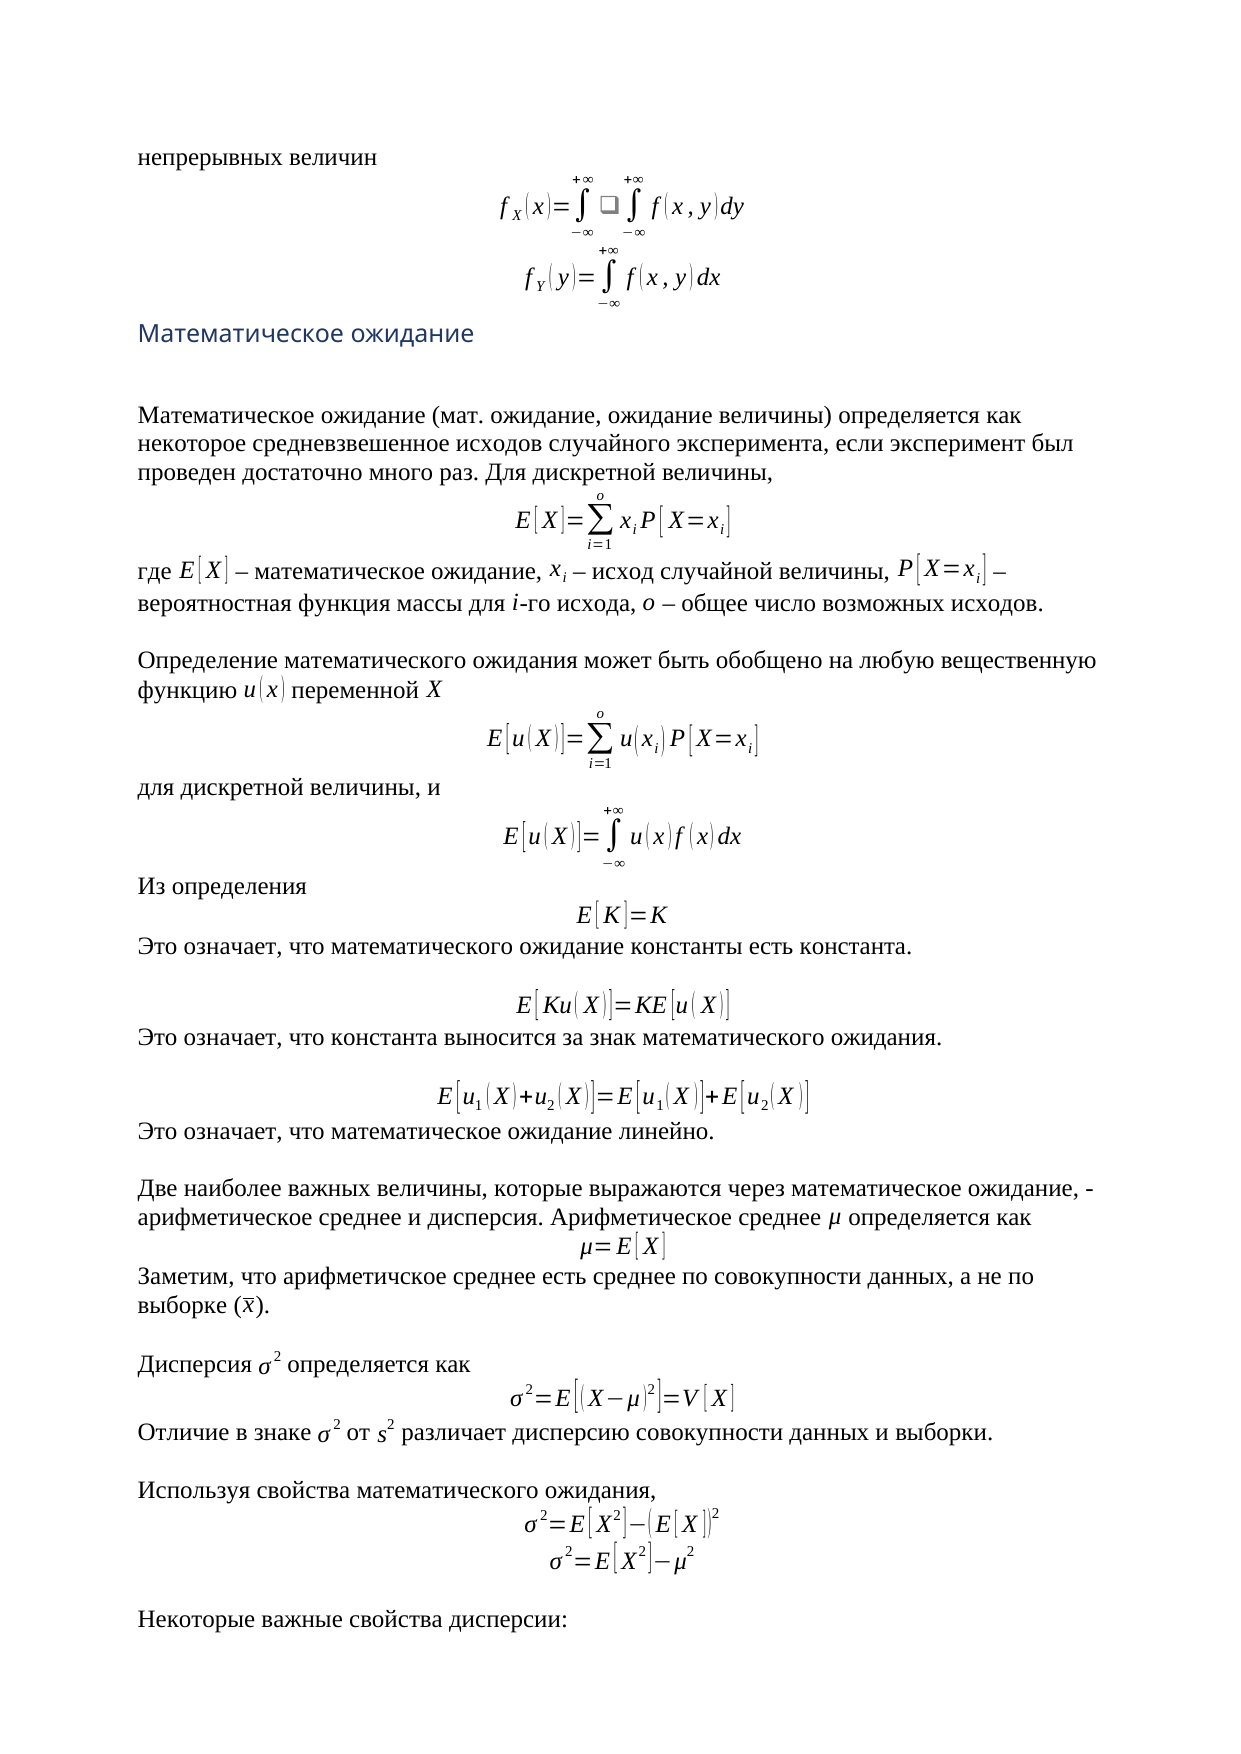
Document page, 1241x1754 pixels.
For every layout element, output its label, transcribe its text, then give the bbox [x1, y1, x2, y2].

text Это означает, что математическое ожидание линейно. [137, 1116, 1107, 1144]
text для дискретной величины, и [137, 772, 1107, 801]
text Отличие в знаке от различает дисперсию совокупности данных и выборки. [137, 1416, 1107, 1447]
text Некоторые важные свойства дисперсии: [137, 1604, 1107, 1633]
text Две наиболее важных величины, которые выражаются через математическое ожидание, - арифметическое среднее и дисперсия. Арифметическое среднее определяется как [137, 1173, 1107, 1231]
text Заметим, что арифметичское среднее есть среднее по совокупности данных, а не по выборке (). [137, 1261, 1107, 1319]
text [137, 142, 1107, 170]
text Из определения [137, 871, 1107, 900]
text Это означает, что константа выносится за знак математического ожидания. [137, 1022, 1107, 1051]
text Используя свойства математического ожидания, [137, 1476, 1107, 1504]
text Это означает, что математического ожидание константы есть константа. [137, 931, 1107, 959]
text Дисперсия определяется как [137, 1347, 1107, 1379]
text Математическое ожидание (мат. ожидание, ожидание величины) определяется как некоторое средневзвешенное исходов случайного эксперимента, если эксперимент был проведен достаточно много раз. Для дискретной величины, [137, 400, 1107, 486]
text где – математическое ожидание, – исход случайной величины, – вероятностная функция массы для -го исхода, – общее число возможных исходов. [137, 553, 1107, 617]
subtitle Математическое ожидание [137, 316, 1107, 350]
text Определение математического ожидания может быть обобщено на любую вещественную функцию переменной [137, 645, 1107, 705]
